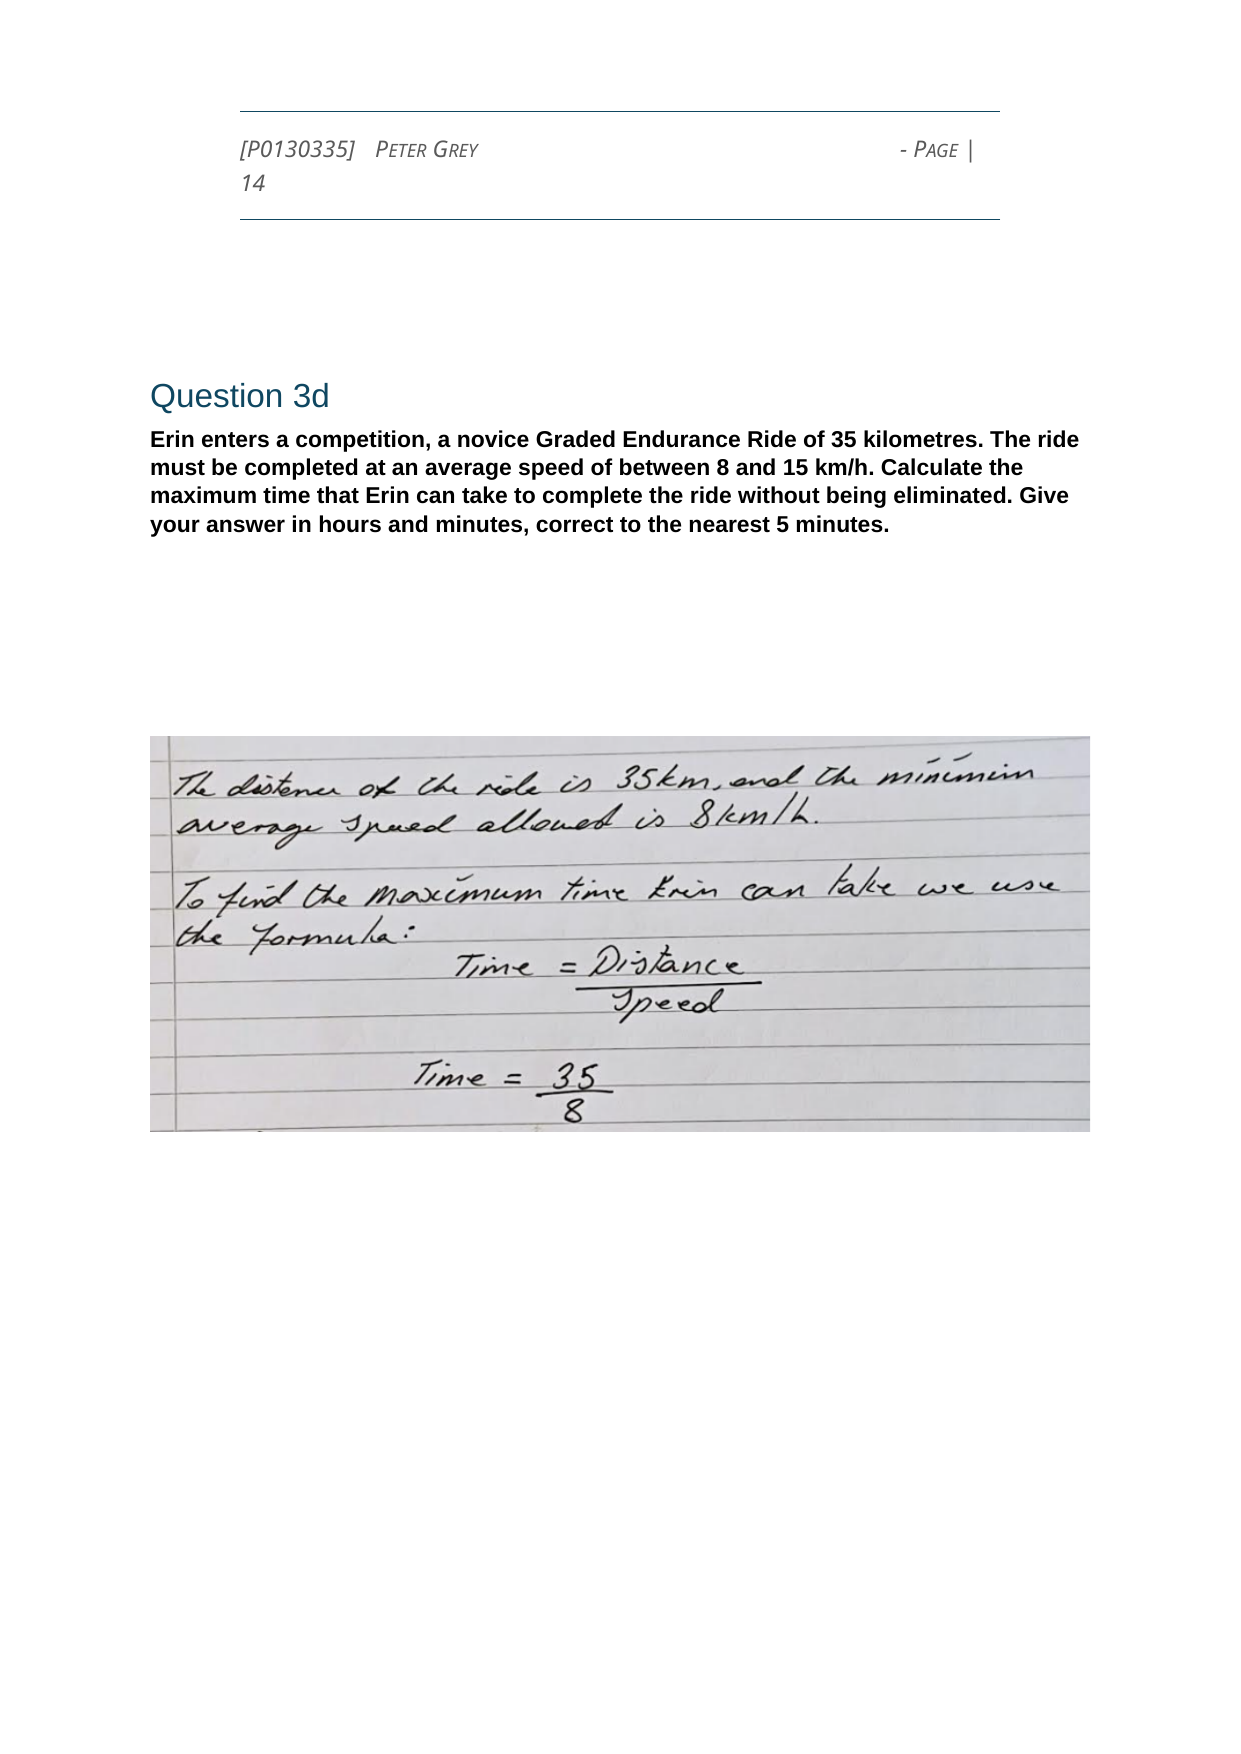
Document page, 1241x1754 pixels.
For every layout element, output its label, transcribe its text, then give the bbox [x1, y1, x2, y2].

text Erin enters a competition, a novice Graded Endurance Ride of 35 kilometres. The ride must be completed at an average speed of between 8 and 15 km/h. Calculate the maximum time that Erin can take to complete the ride without being eliminated. Give your answer in hours and minutes, correct to the nearest 5 minutes. [150, 426, 1090, 537]
subtitle Question 3d [150, 376, 1090, 414]
picture [150, 736, 1091, 1132]
